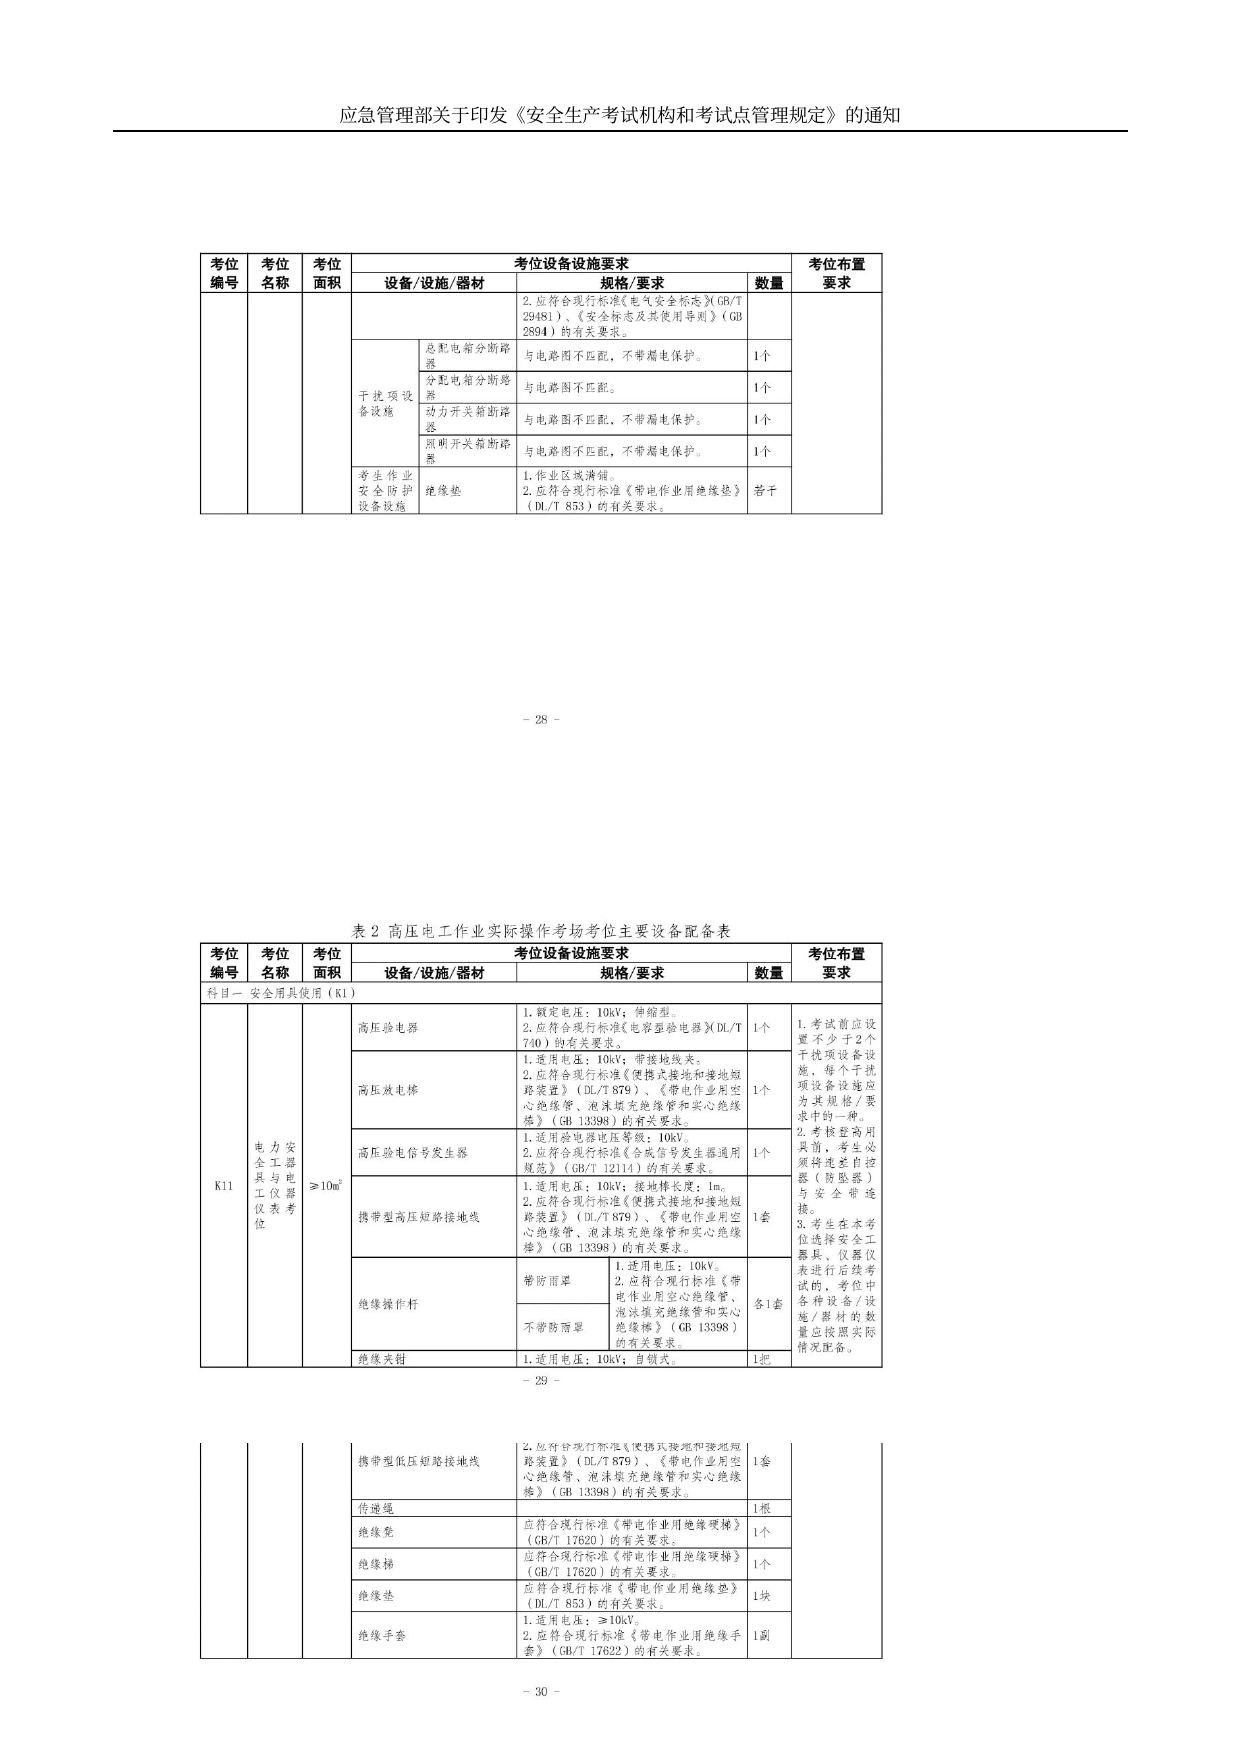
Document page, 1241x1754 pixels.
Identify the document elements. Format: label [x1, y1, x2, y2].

picture [112, 172, 976, 782]
picture [112, 832, 976, 1754]
